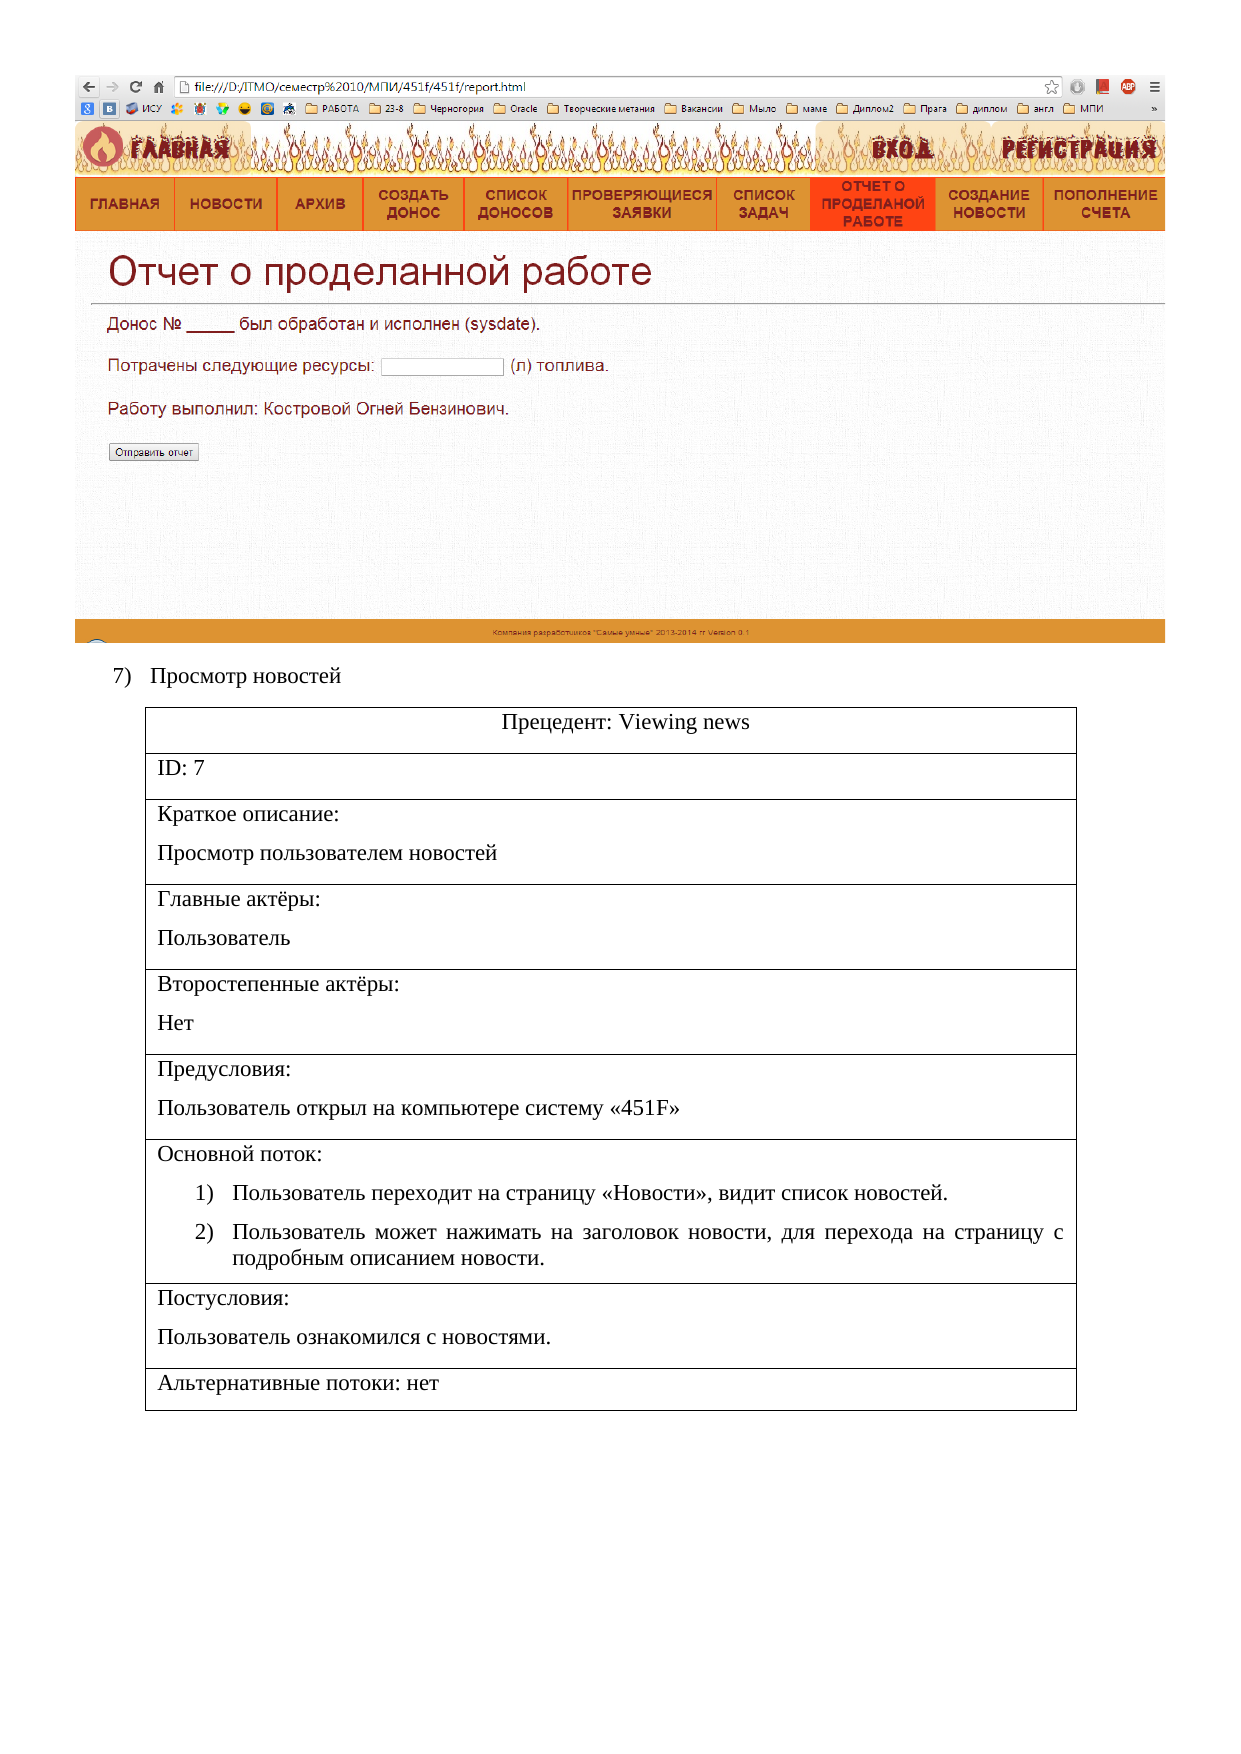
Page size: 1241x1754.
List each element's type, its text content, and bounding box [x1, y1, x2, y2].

table_cell Главные актёры: Пользователь [146, 885, 1076, 969]
table_cell ID: 7 [146, 754, 1076, 799]
table_cell Предусловия: Пользователь открыл на компьютере систему «451F» [146, 1055, 1076, 1139]
table_header Прецедент: Viewing news [146, 708, 1076, 753]
table_cell Основной поток: Пользователь переходит на страницу «Новости», видит список новостей. Пользователь может нажимать на заголовок новости, для перехода на страницу с подробным описанием новости. [146, 1140, 1076, 1283]
table_cell Второстепенные актёры: Нет [146, 970, 1076, 1054]
table_cell Краткое описание: Просмотр пользователем новостей [146, 800, 1076, 884]
table_cell Альтернативные потоки: нет [146, 1369, 1076, 1409]
table_cell Постусловия: Пользователь ознакомился с новостями. [146, 1284, 1076, 1368]
list Просмотр новостей [112, 662, 1165, 688]
picture [75, 75, 1166, 643]
